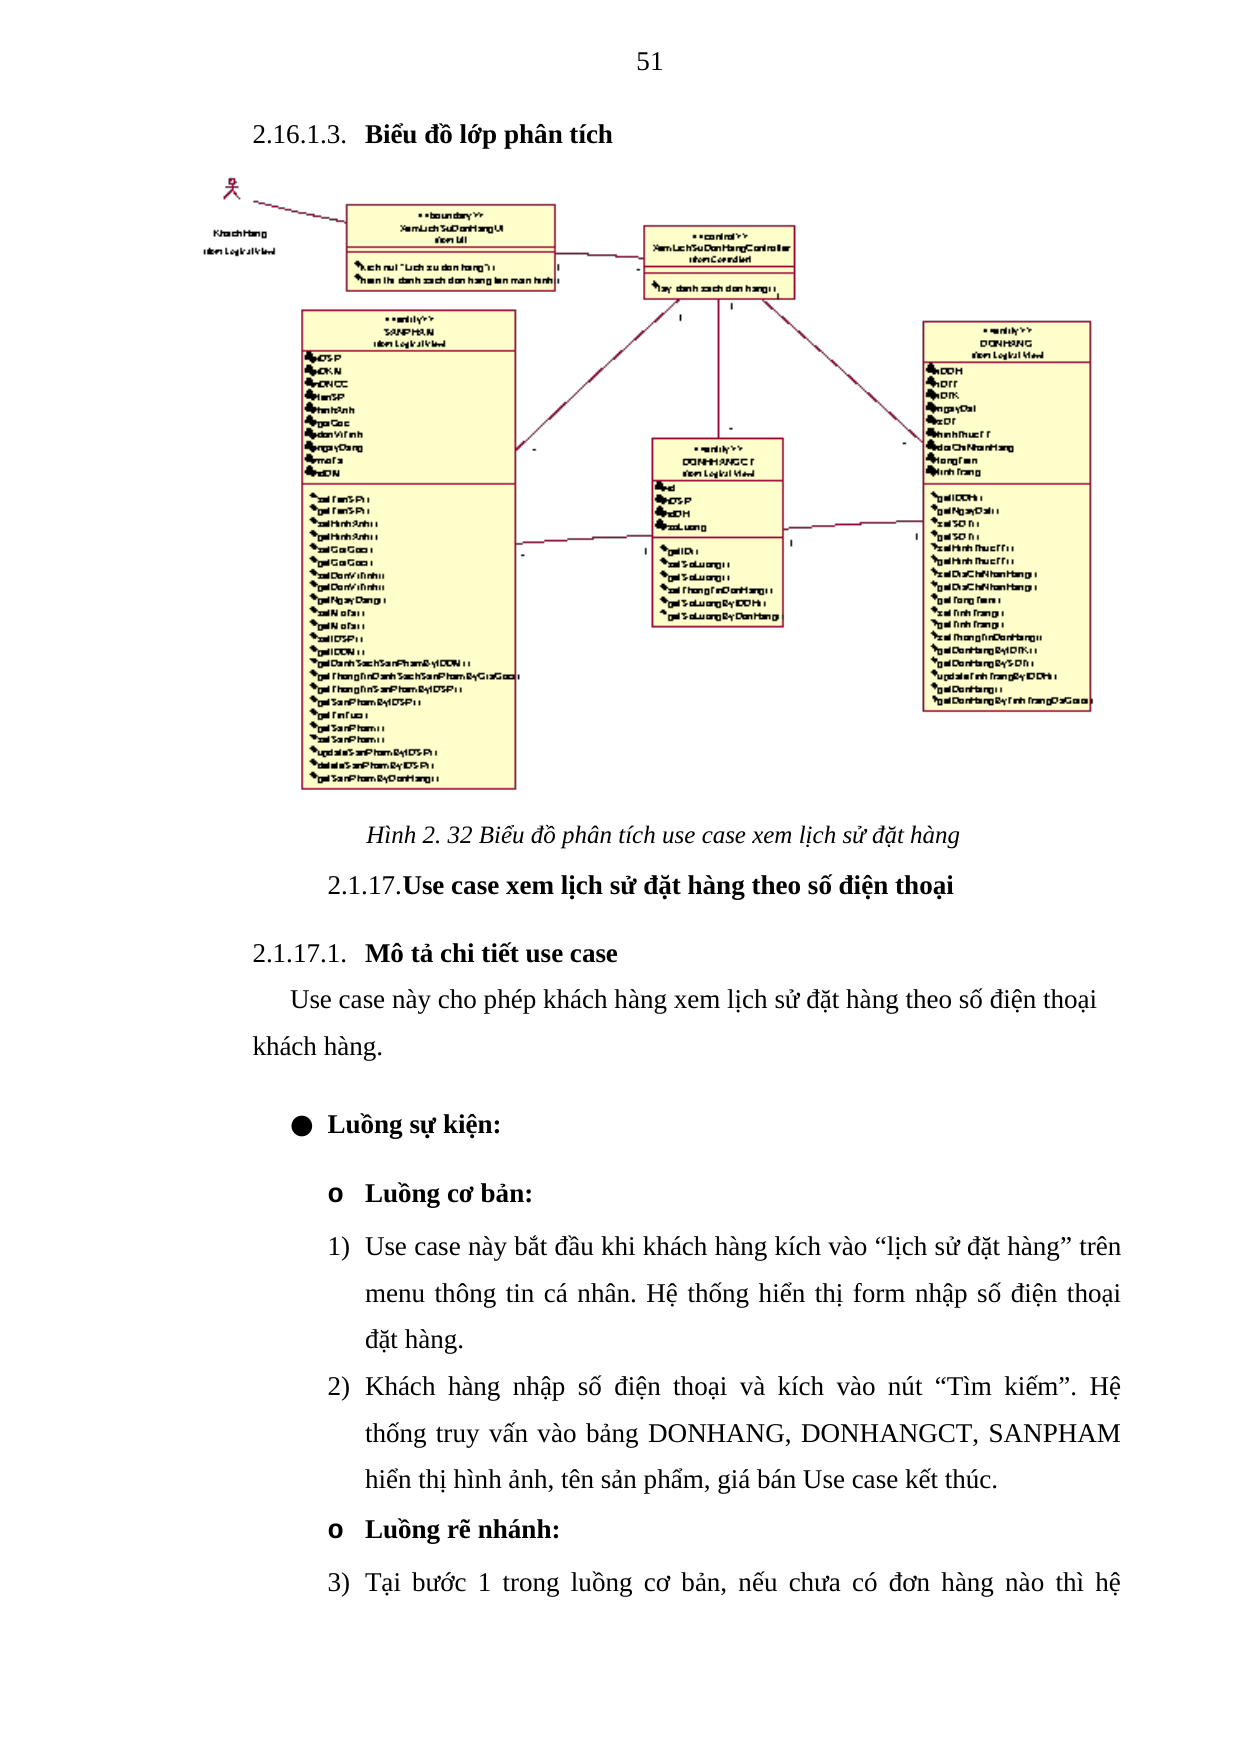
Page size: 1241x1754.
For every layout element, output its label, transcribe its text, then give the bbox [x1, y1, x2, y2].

list Luồng rẽ nhánh: [327, 1513, 1122, 1546]
list Mô tả chi tiết use case [252, 937, 1122, 968]
list Luồng cơ bản: [327, 1177, 1122, 1210]
list Biểu đồ lớp phân tích [252, 118, 1122, 149]
text Use case này cho phép khách hàng xem lịch sử đặt hàng theo số điện thoại khách hàng. [252, 984, 1122, 1061]
list Use case xem lịch sử đặt hàng theo số điện thoại [327, 869, 1122, 901]
list Use case này bắt đầu khi khách hàng kích vào “lịch sử đặt hàng” trên menu thông tin cá nhân. Hệ thống hiển thị form nhập số điện thoại đặt hàng. [327, 1230, 1122, 1354]
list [327, 1566, 1122, 1597]
text Hình 2. 32 Biểu đồ phân tích use case xem lịch sử đặt hàng [207, 820, 1122, 849]
picture [187, 164, 1112, 805]
list Luồng sự kiện: [290, 1094, 1122, 1149]
list Khách hàng nhập số điện thoại và kích vào nút “Tìm kiếm”. Hệ thống truy vấn vào bảng DONHANG, DONHANGCT, SANPHAM hiển thị hình ảnh, tên sản phẩm, giá bán Use case kết thúc. [327, 1370, 1122, 1494]
